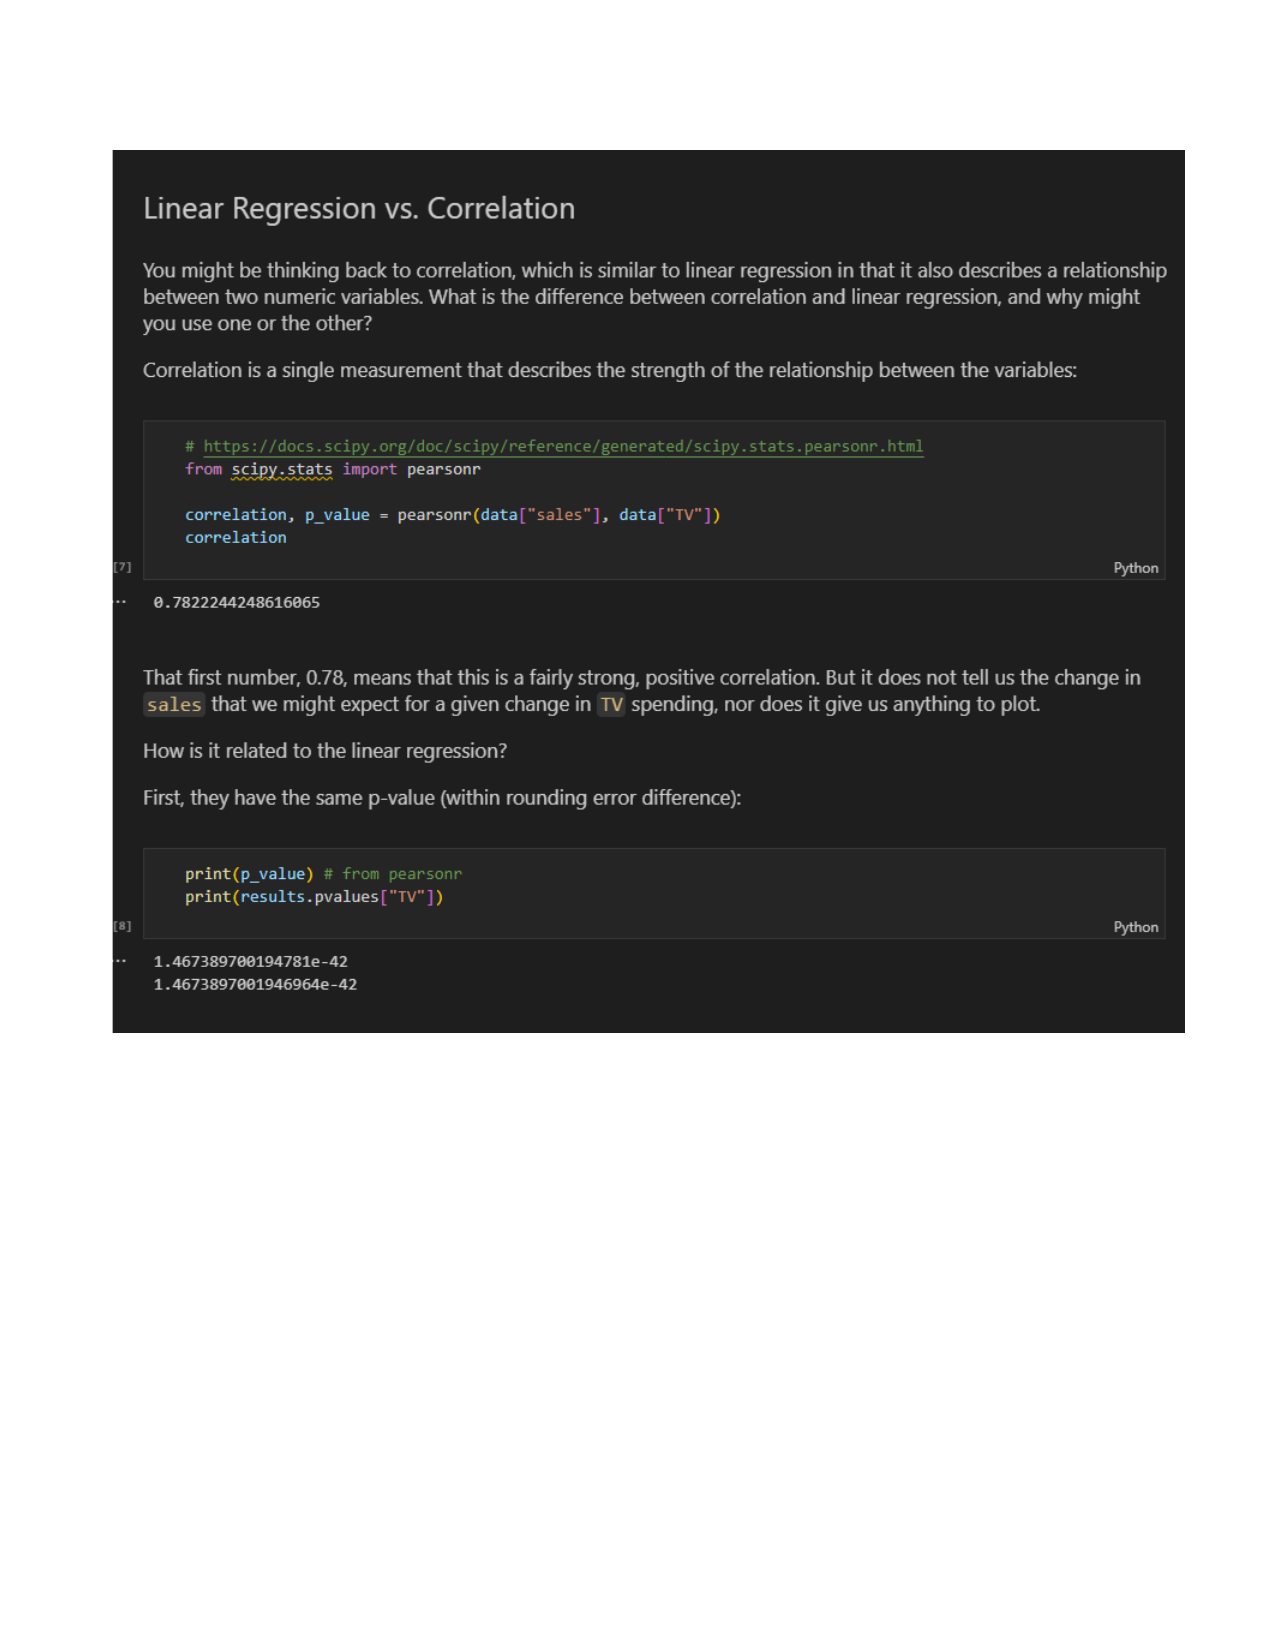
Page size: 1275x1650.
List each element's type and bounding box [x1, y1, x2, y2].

picture [112, 150, 1185, 1033]
